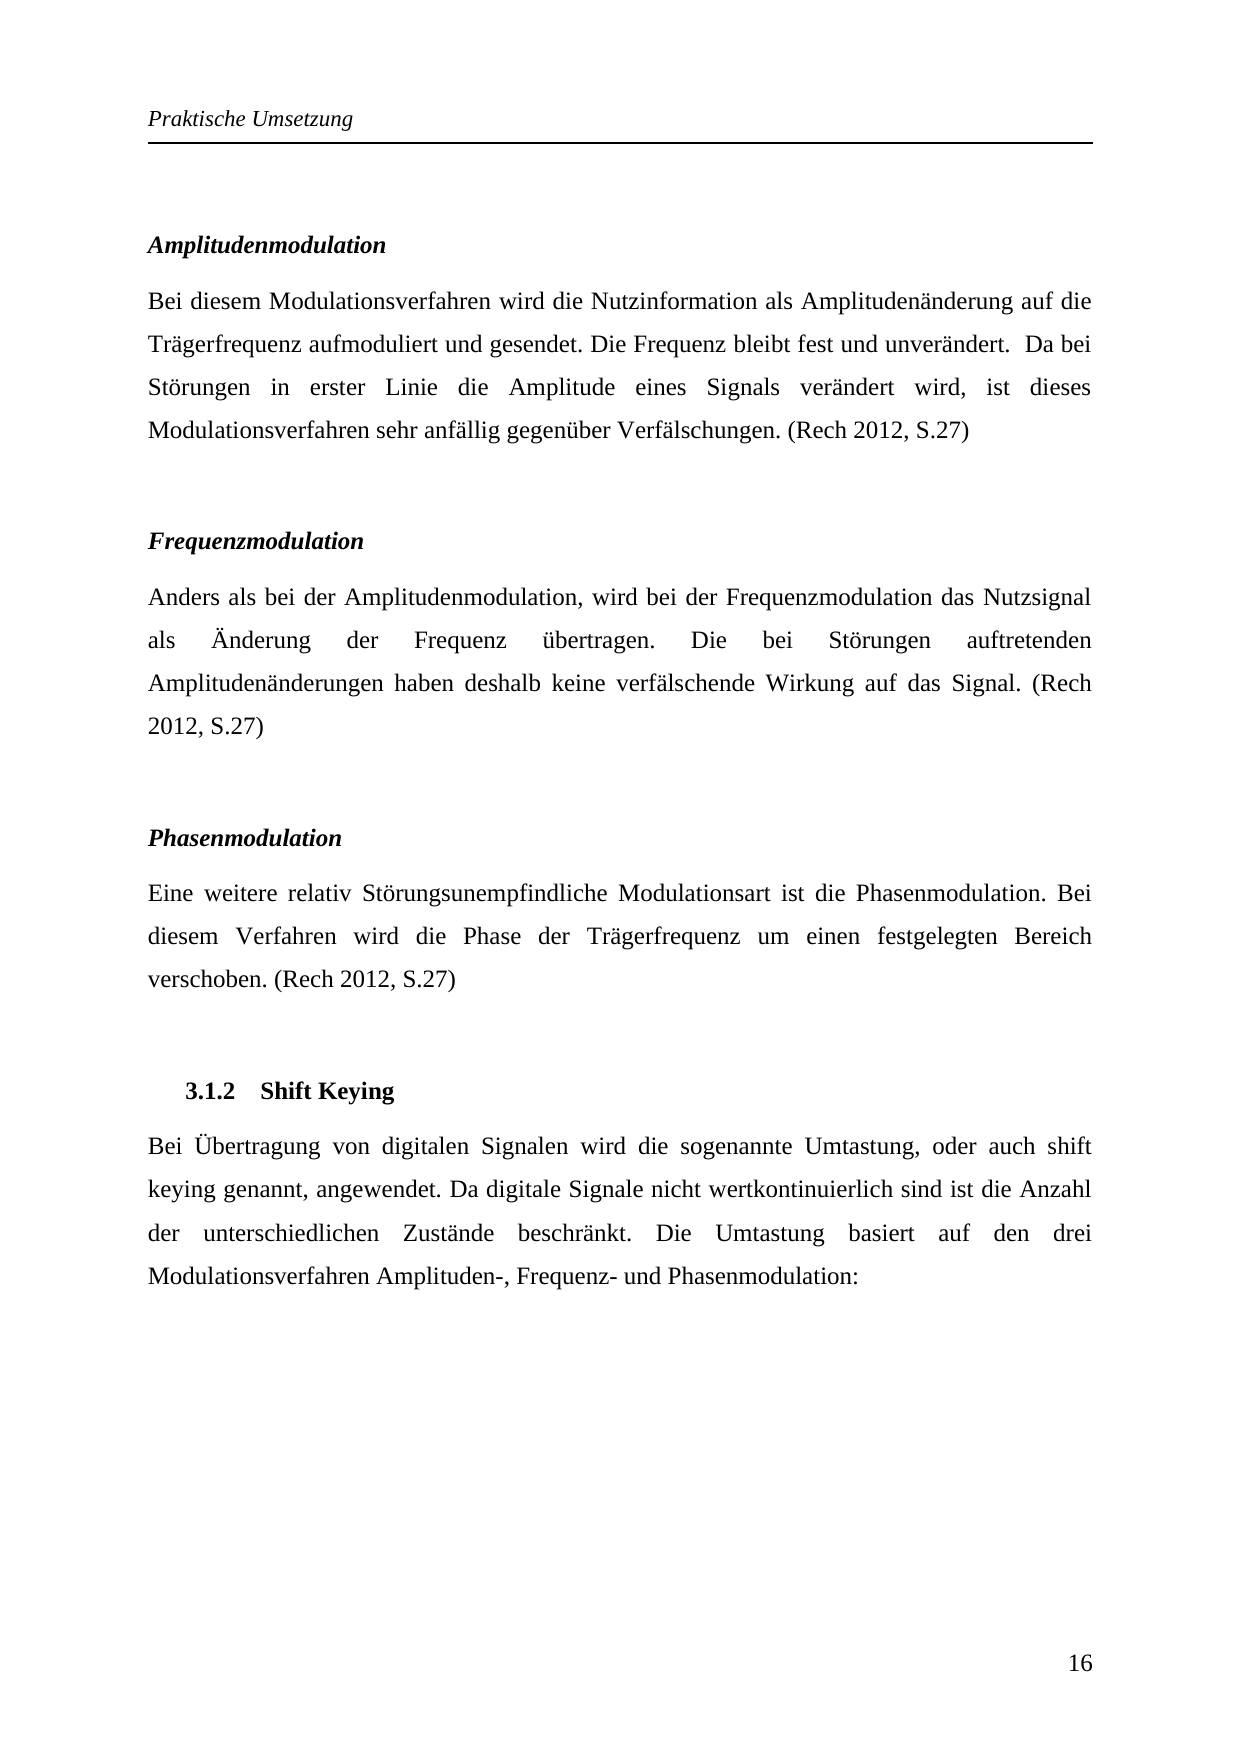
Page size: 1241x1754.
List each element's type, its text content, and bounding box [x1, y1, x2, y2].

text Amplitudenmodulation [148, 230, 1093, 259]
text Phasenmodulation [148, 823, 1093, 851]
subtitle Shift Keying [185, 1076, 1093, 1104]
text Anders als bei der Amplitudenmodulation, wird bei der Frequenzmodulation das Nutzsignal als Änderung der Frequenz übertragen. Die bei Störungen auftretenden Amplitudenänderungen haben deshalb keine verfälschende Wirkung auf das Signal. (Rech 2012, S.27) [148, 582, 1093, 740]
text Bei Übertragung von digitalen Signalen wird die sogenannte Umtastung, oder auch shift keying genannt, angewendet. Da digitale Signale nicht wertkontinuierlich sind ist die Anzahl der unterschiedlichen Zustände beschränkt. Die Umtastung basiert auf den drei Modulationsverfahren Amplituden-, Frequenz- und Phasenmodulation: [148, 1131, 1093, 1289]
text Eine weitere relativ Störungsunempfindliche Modulationsart ist die Phasenmodulation. Bei diesem Verfahren wird die Phase der Trägerfrequenz um einen festgelegten Bereich verschoben. (Rech 2012, S.27) [148, 878, 1093, 993]
text Bei diesem Modulationsverfahren wird die Nutzinformation als Amplitudenänderung auf die Trägerfrequenz aufmoduliert und gesendet. Die Frequenz bleibt fest und unverändert. Da bei Störungen in erster Linie die Amplitude eines Signals verändert wird, ist dieses Modulationsverfahren sehr anfällig gegenüber Verfälschungen. (Rech 2012, S.27) [148, 286, 1093, 444]
text Frequenzmodulation [148, 526, 1093, 555]
